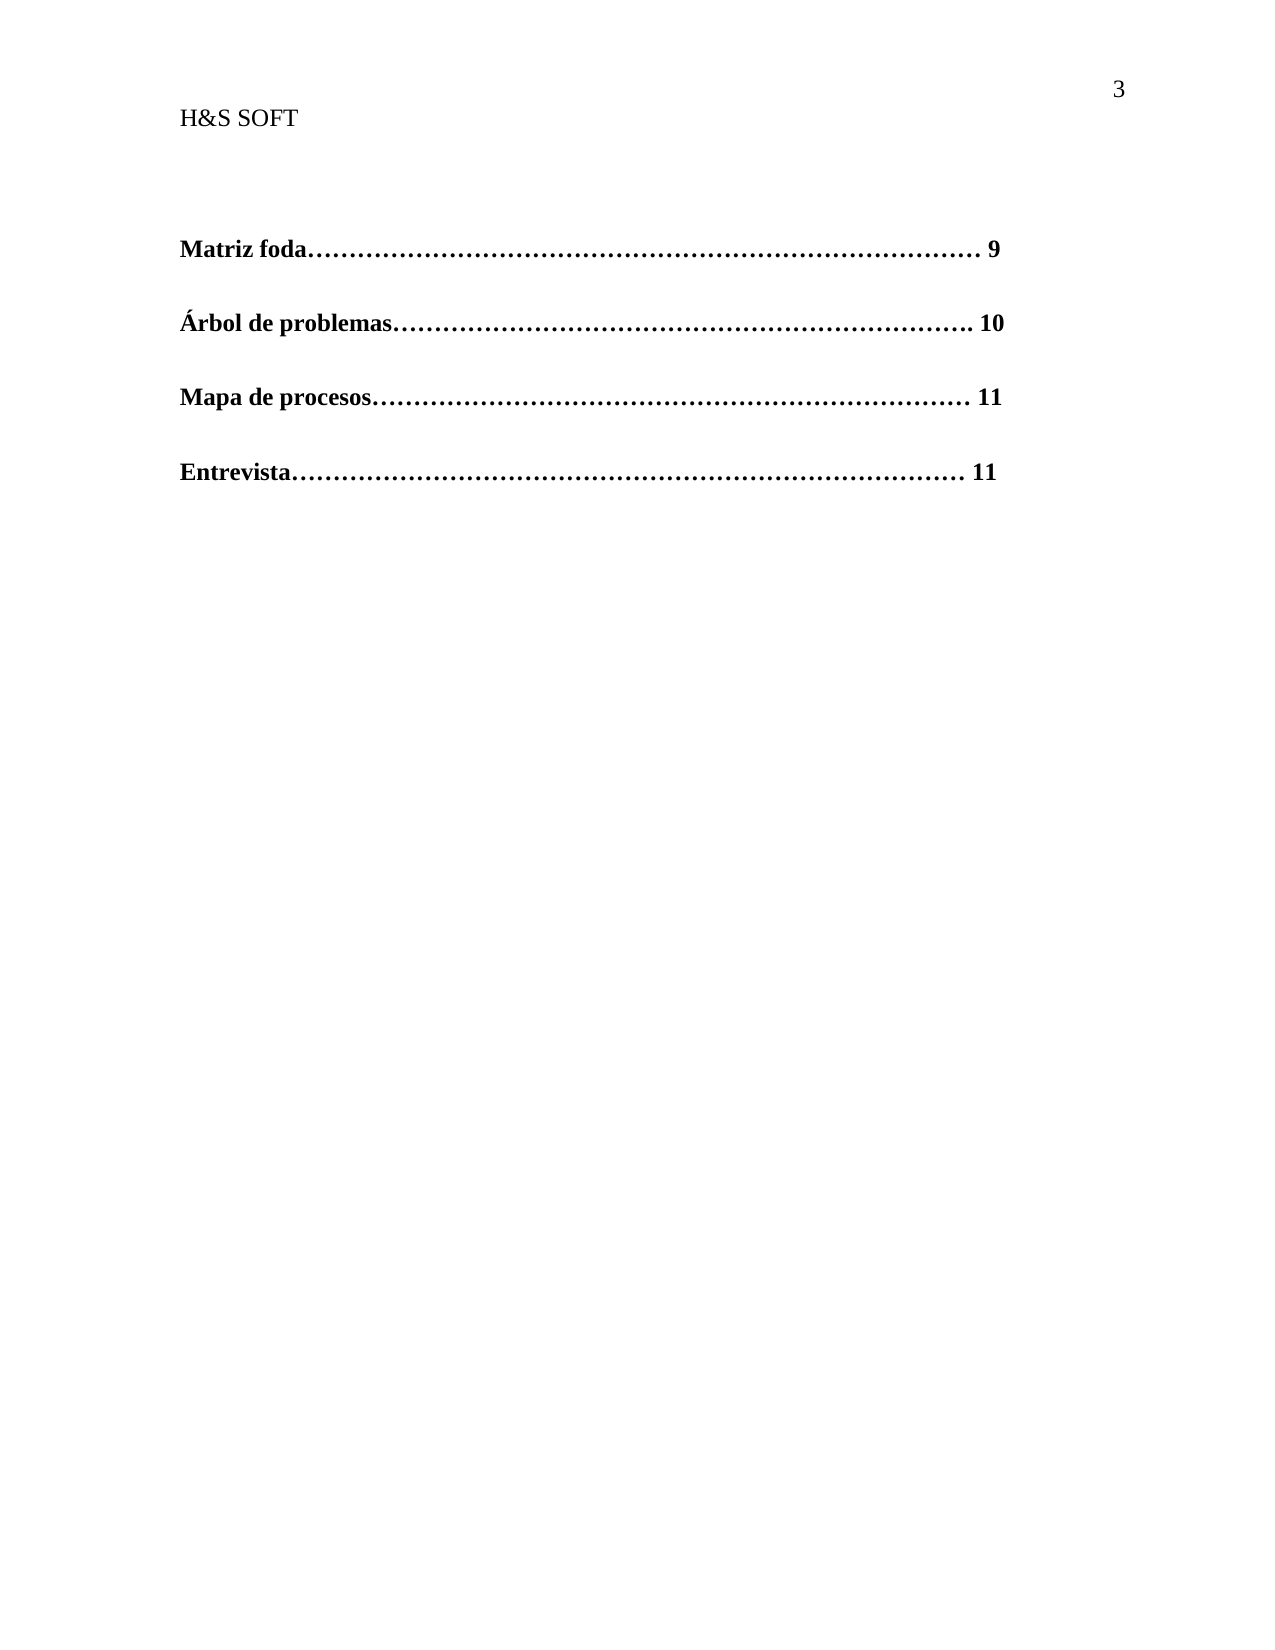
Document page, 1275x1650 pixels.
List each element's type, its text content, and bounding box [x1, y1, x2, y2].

text Mapa de procesos……………………………………………………………… 11 [150, 382, 1125, 411]
text Entrevista……………………………………………………………………… 11 [150, 457, 1125, 485]
text Matriz foda……………………………………………………………………… 9 [150, 234, 1125, 263]
text Árbol de problemas……………………………………………………………. 10 [150, 308, 1125, 337]
